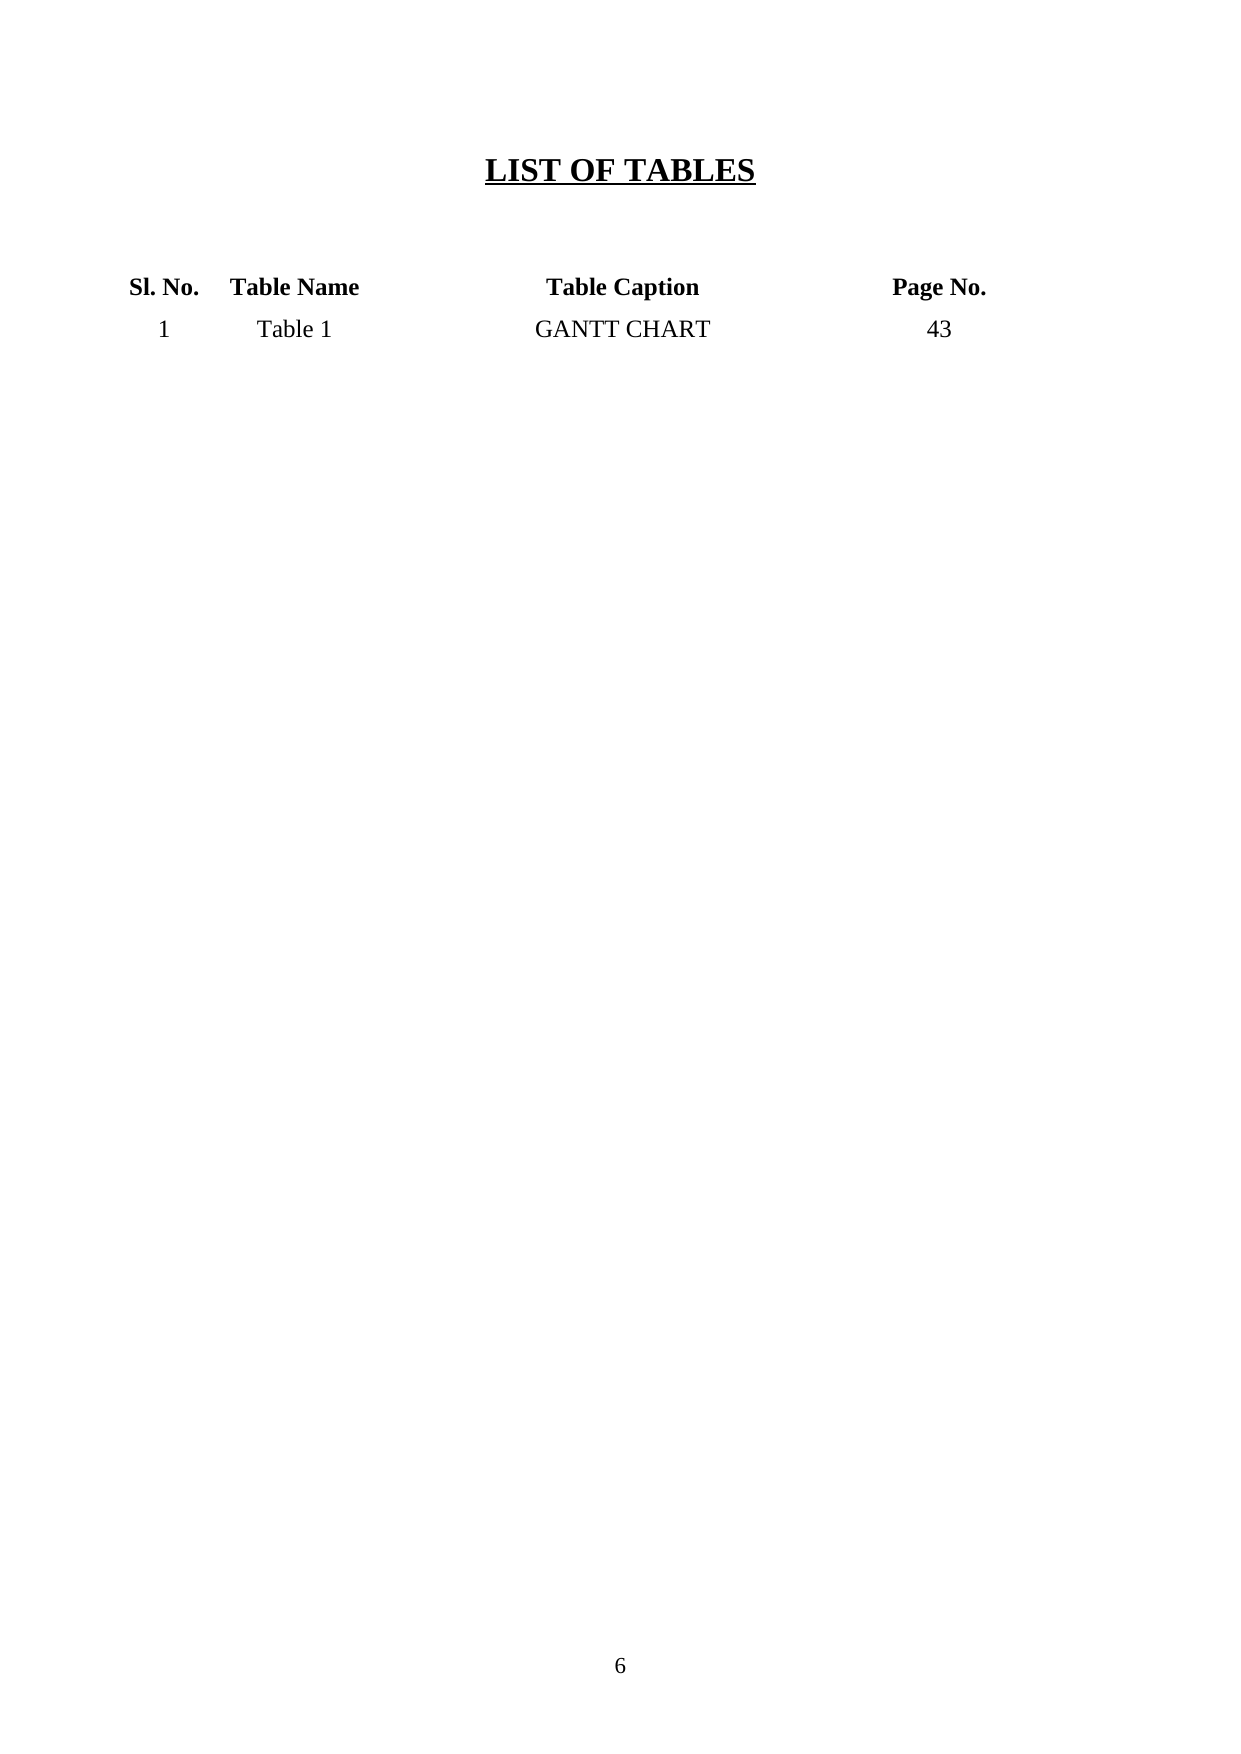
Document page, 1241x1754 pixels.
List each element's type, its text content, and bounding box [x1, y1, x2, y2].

table_header Sl. No. [113, 272, 215, 314]
table_header Page No. [871, 272, 1007, 314]
table_header Table Name [215, 272, 374, 314]
table_cell GANTT CHART [374, 314, 871, 356]
text LIST OF TABLES [112, 150, 1128, 188]
table_cell 1 [113, 314, 215, 356]
table_cell 43 [871, 314, 1007, 356]
table_header Table Caption [374, 272, 871, 314]
table_cell Table 1 [215, 314, 374, 356]
